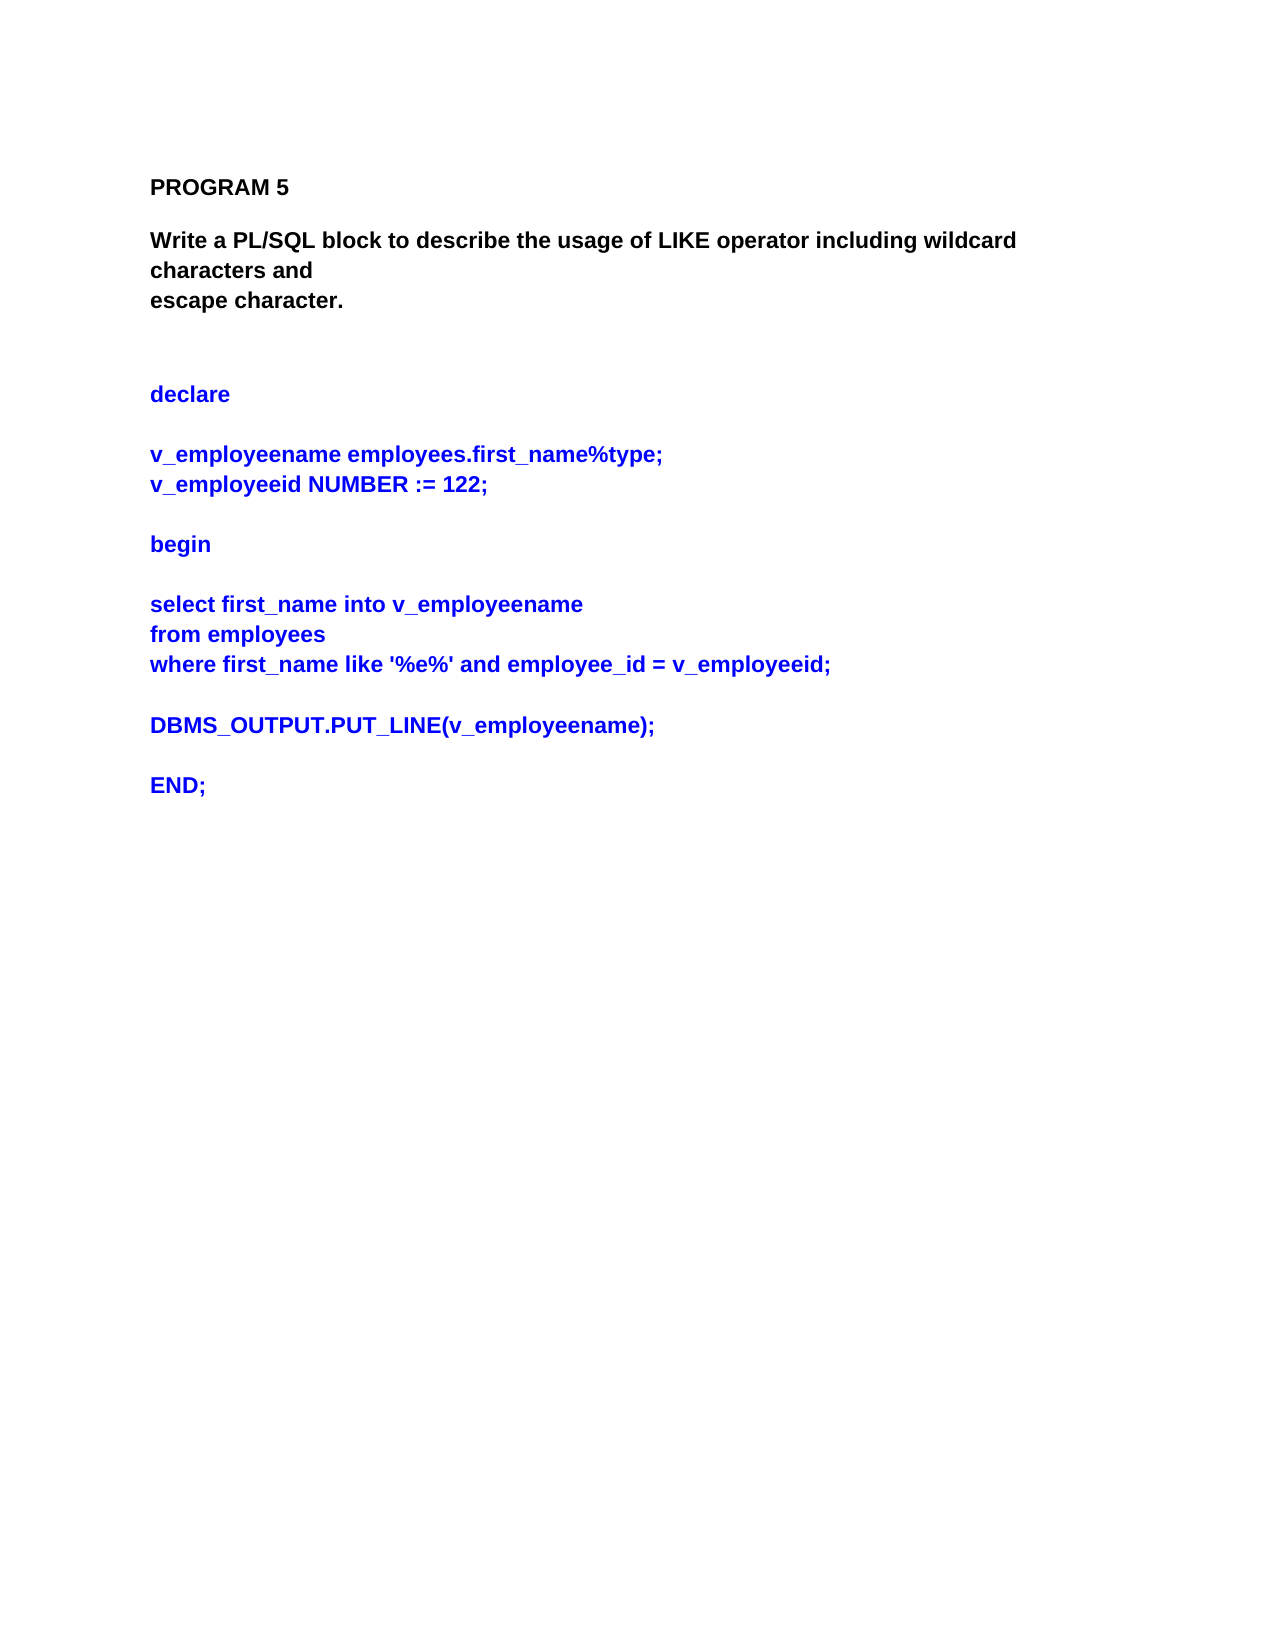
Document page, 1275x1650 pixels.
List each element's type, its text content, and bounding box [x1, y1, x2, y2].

text begin [150, 531, 1210, 557]
text PROGRAM 5 [150, 174, 1210, 200]
text where first_name like '%e%' and employee_id = v_employeeid; DBMS_OUTPUT.PUT_LINE(v_employeename); [150, 651, 834, 738]
text escape character. [150, 287, 1210, 313]
text END; [150, 772, 1210, 799]
text select first_name into v_employeename from employees [150, 591, 584, 647]
text Write a PL/SQL block to describe the usage of LIKE operator including wildcard characters and [150, 227, 1019, 283]
text v_employeename employees.first_name%type; v_employeeid NUMBER := 122; [150, 441, 665, 497]
text declare [150, 381, 1210, 407]
